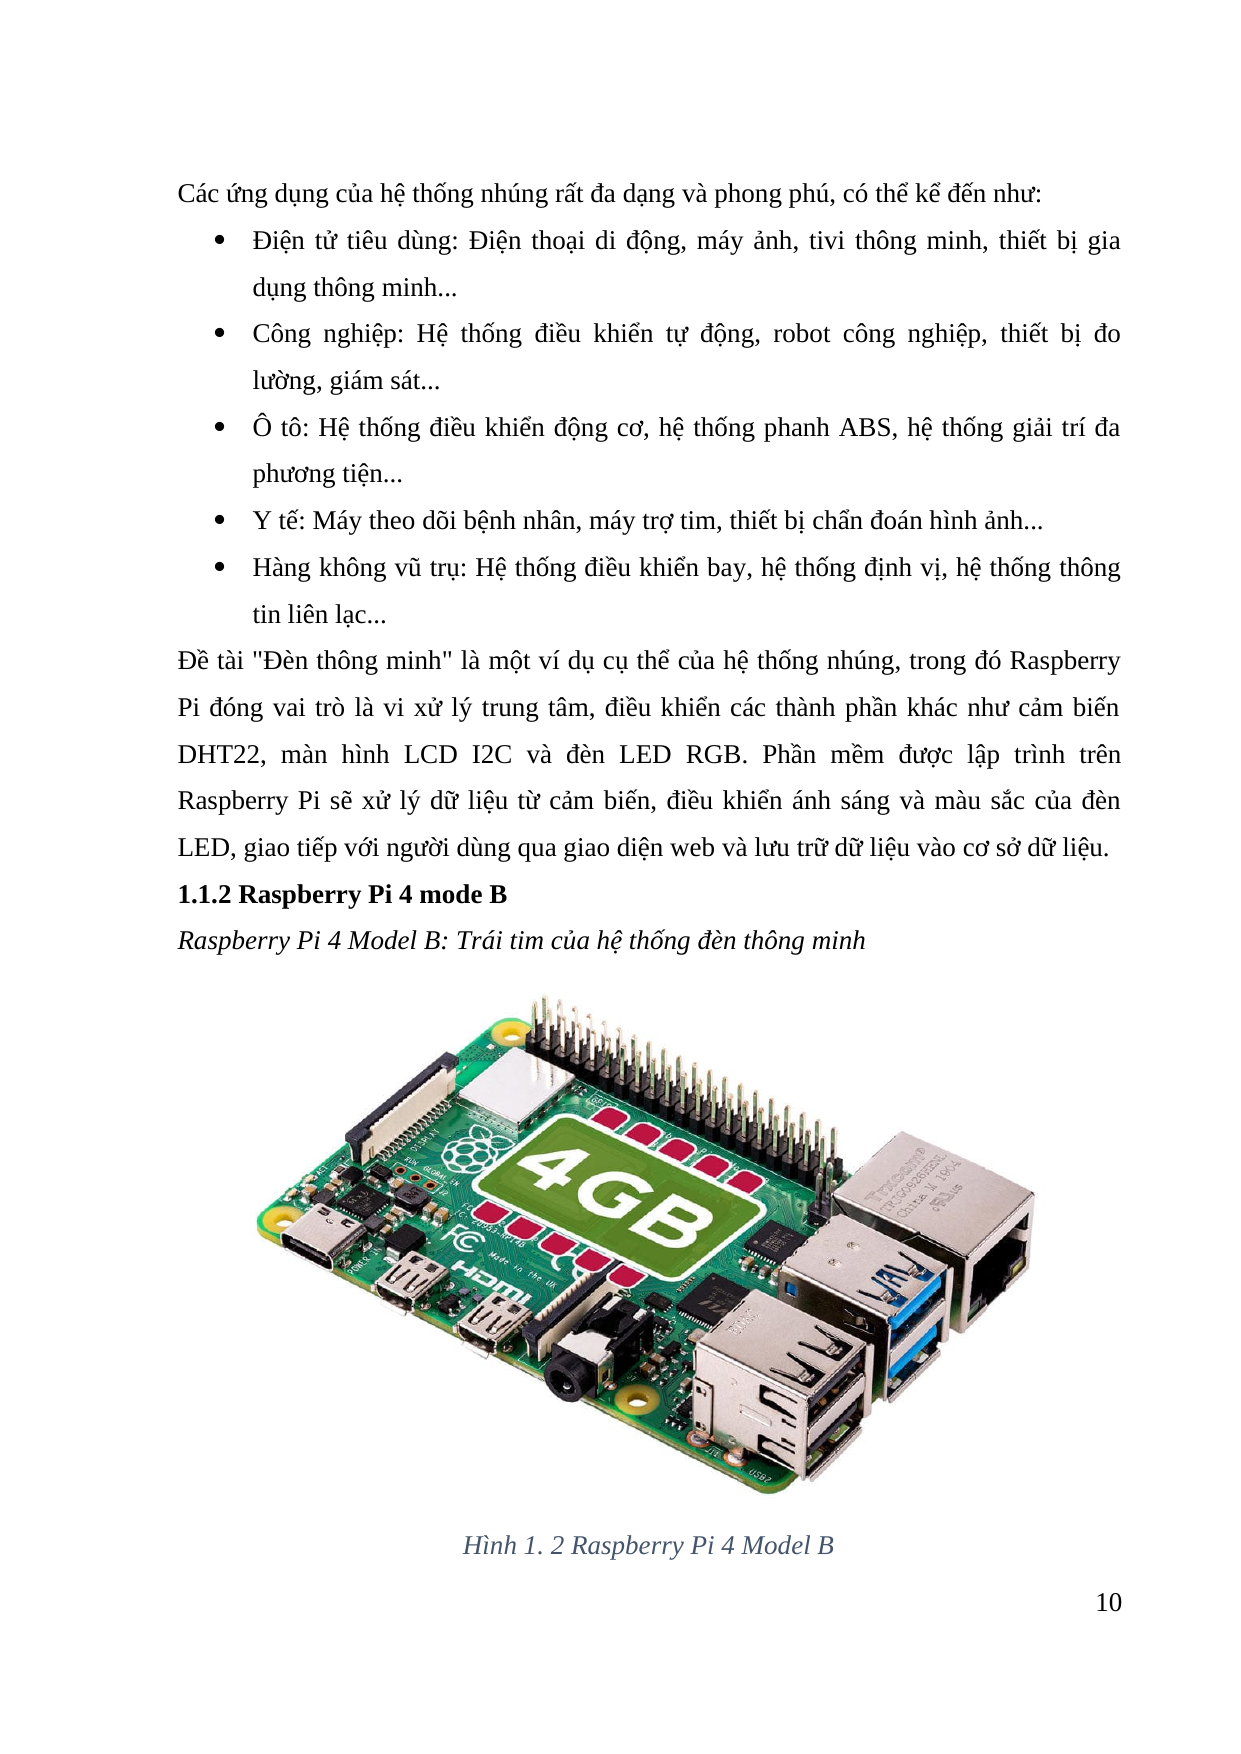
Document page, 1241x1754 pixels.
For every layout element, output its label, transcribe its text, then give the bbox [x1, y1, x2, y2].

text Hình 1. 2 Raspberry Pi 4 Model B [177, 1529, 1122, 1560]
list Điện tử tiêu dùng: Điện thoại di động, máy ảnh, tivi thông minh, thiết bị gia dụng thông minh... [215, 224, 1122, 302]
text Raspberry Pi 4 Model B: Trái tim của hệ thống đèn thông minh [177, 924, 1122, 956]
picture [248, 971, 1051, 1516]
list Y tế: Máy theo dõi bệnh nhân, máy trợ tim, thiết bị chẩn đoán hình ảnh... [215, 504, 1122, 535]
subtitle 1.1.2 Raspberry Pi 4 mode B [177, 878, 1122, 909]
list Ô tô: Hệ thống điều khiển động cơ, hệ thống phanh ABS, hệ thống giải trí đa phương tiện... [215, 411, 1122, 489]
text Đề tài "Đèn thông minh" là một ví dụ cụ thể của hệ thống nhúng, trong đó Raspberry Pi đóng vai trò là vi xử lý trung tâm, điều khiển các thành phần khác như cảm biến DHT22, màn hình LCD I2C và đèn LED RGB. Phần mềm được lập trình trên Raspberry Pi sẽ xử lý dữ liệu từ cảm biến, điều khiển ánh sáng và màu sắc của đèn LED, giao tiếp với người dùng qua giao diện web và lưu trữ dữ liệu vào cơ sở dữ liệu. [177, 644, 1122, 862]
list Công nghiệp: Hệ thống điều khiển tự động, robot công nghiệp, thiết bị đo lường, giám sát... [215, 317, 1122, 395]
list Hàng không vũ trụ: Hệ thống điều khiển bay, hệ thống định vị, hệ thống thông tin liên lạc... [215, 551, 1122, 629]
text Các ứng dụng của hệ thống nhúng rất đa dạng và phong phú, có thể kể đến như: [177, 177, 1122, 208]
